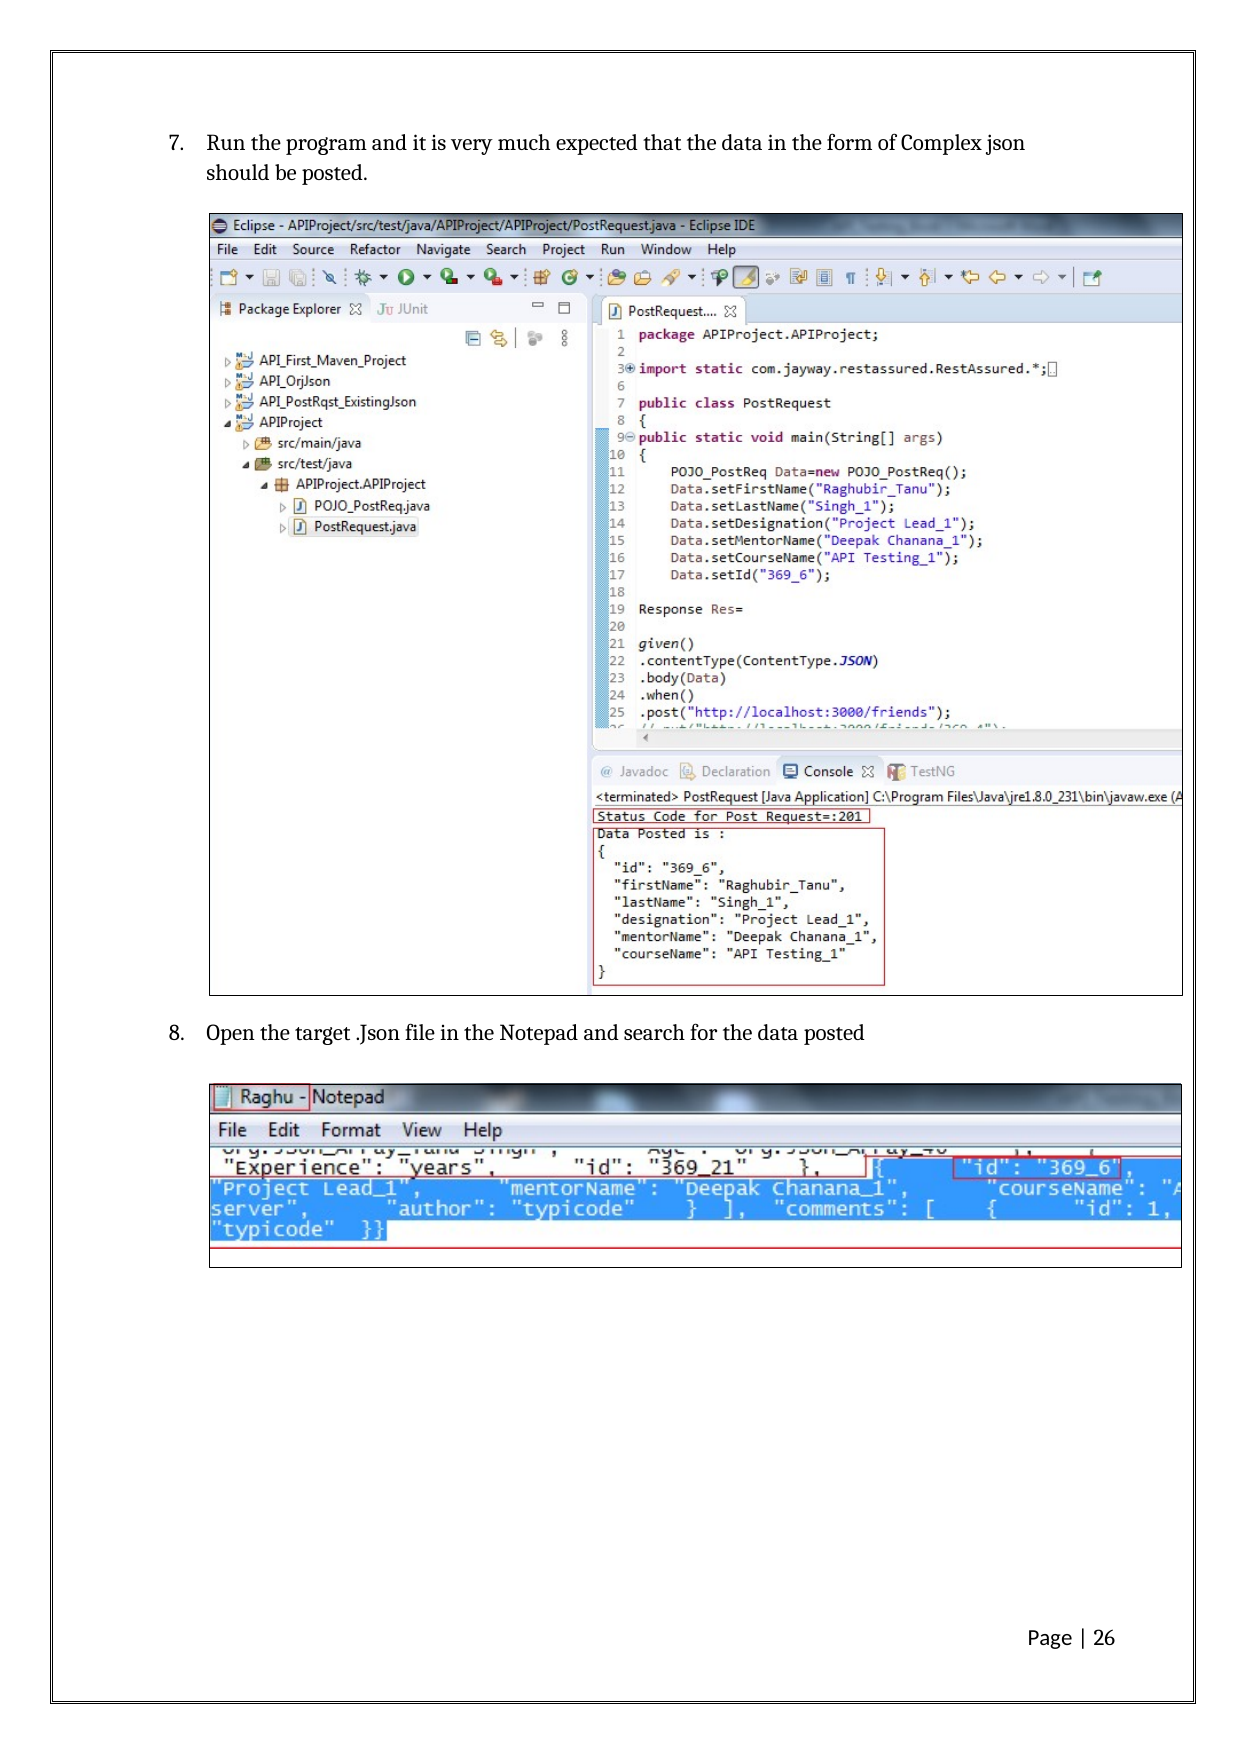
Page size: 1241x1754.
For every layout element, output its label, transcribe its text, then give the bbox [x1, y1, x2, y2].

list Run the program and it is very much expected that the data in the form of Complex json should be posted. [169, 129, 1060, 186]
picture [210, 214, 1182, 995]
picture [210, 1085, 1181, 1249]
list Open the target .Json file in the Notepad and search for the data posted [169, 1020, 1193, 1046]
